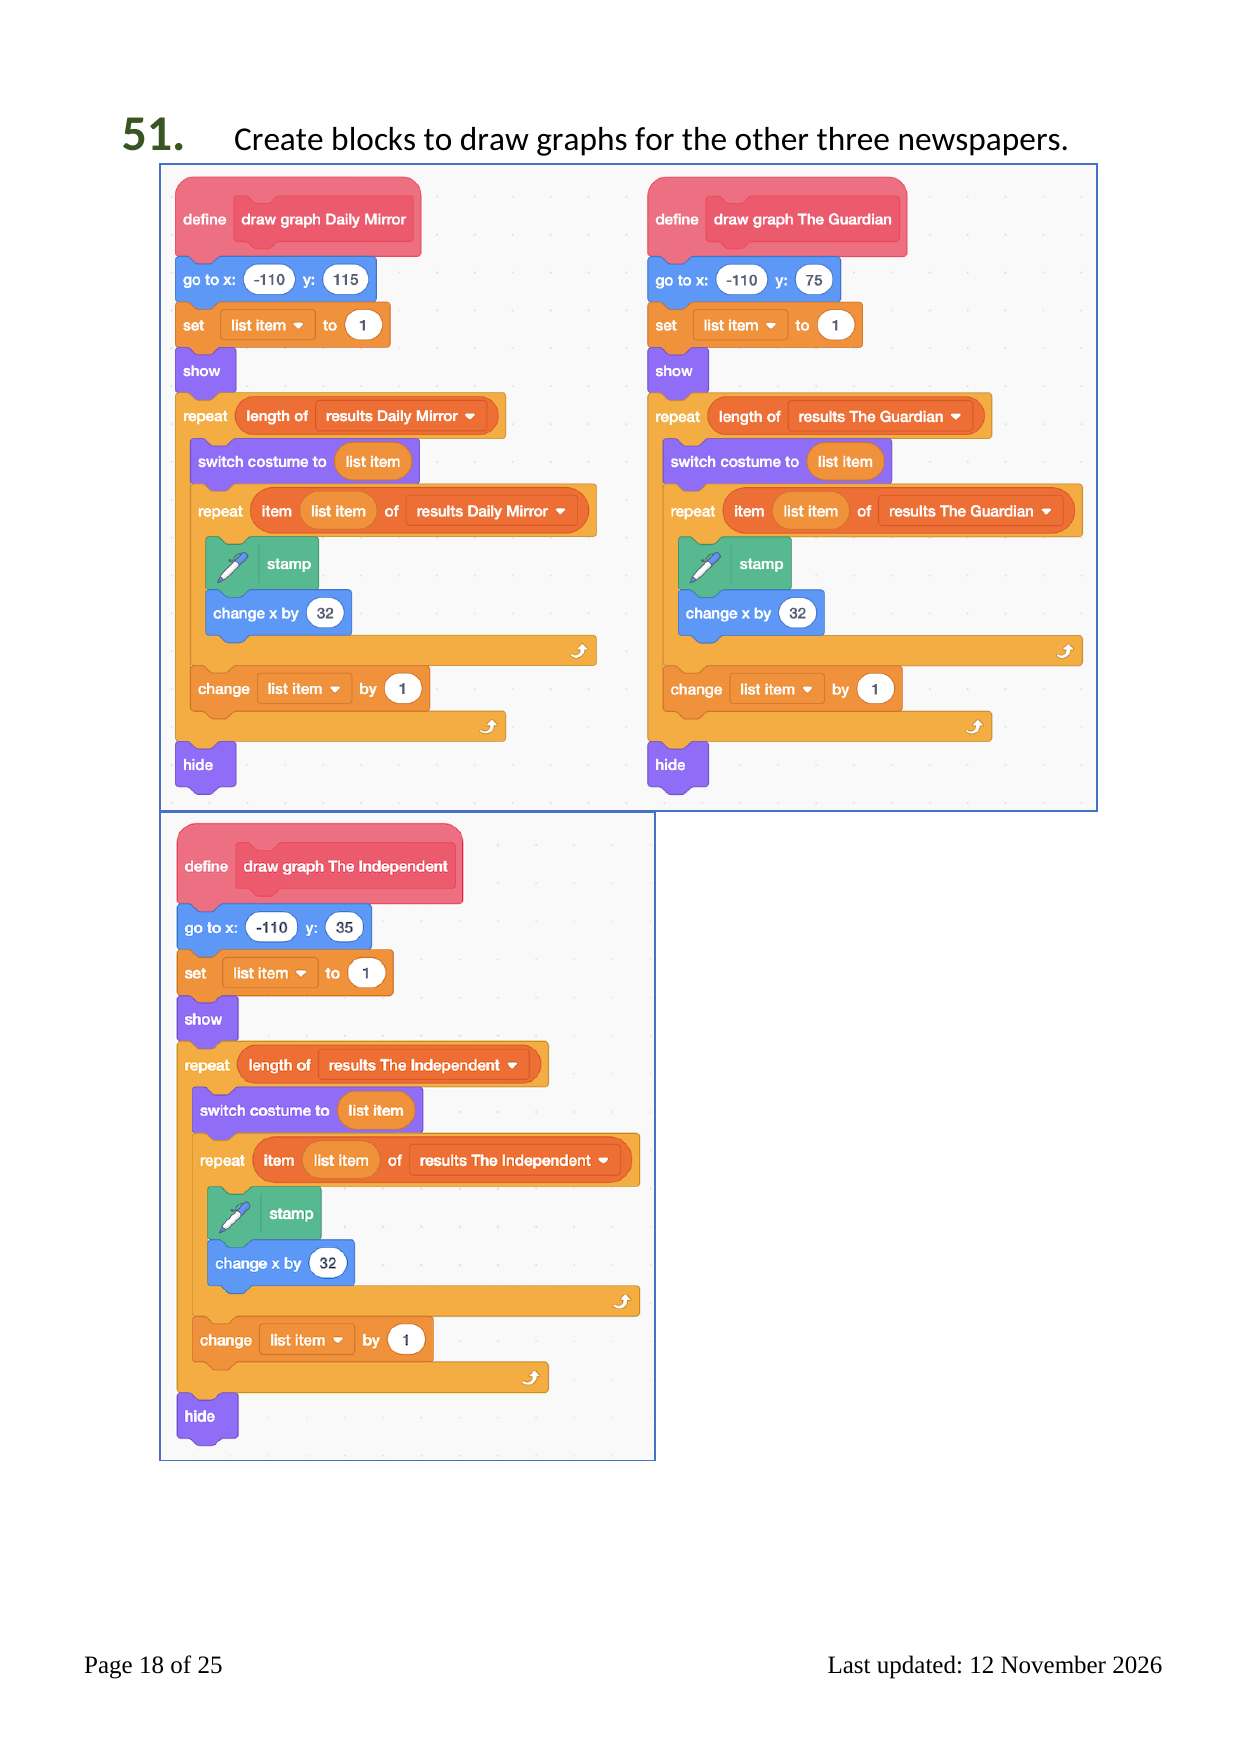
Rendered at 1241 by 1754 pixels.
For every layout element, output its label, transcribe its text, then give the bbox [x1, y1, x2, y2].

picture [161, 165, 1096, 810]
picture [161, 813, 654, 1460]
